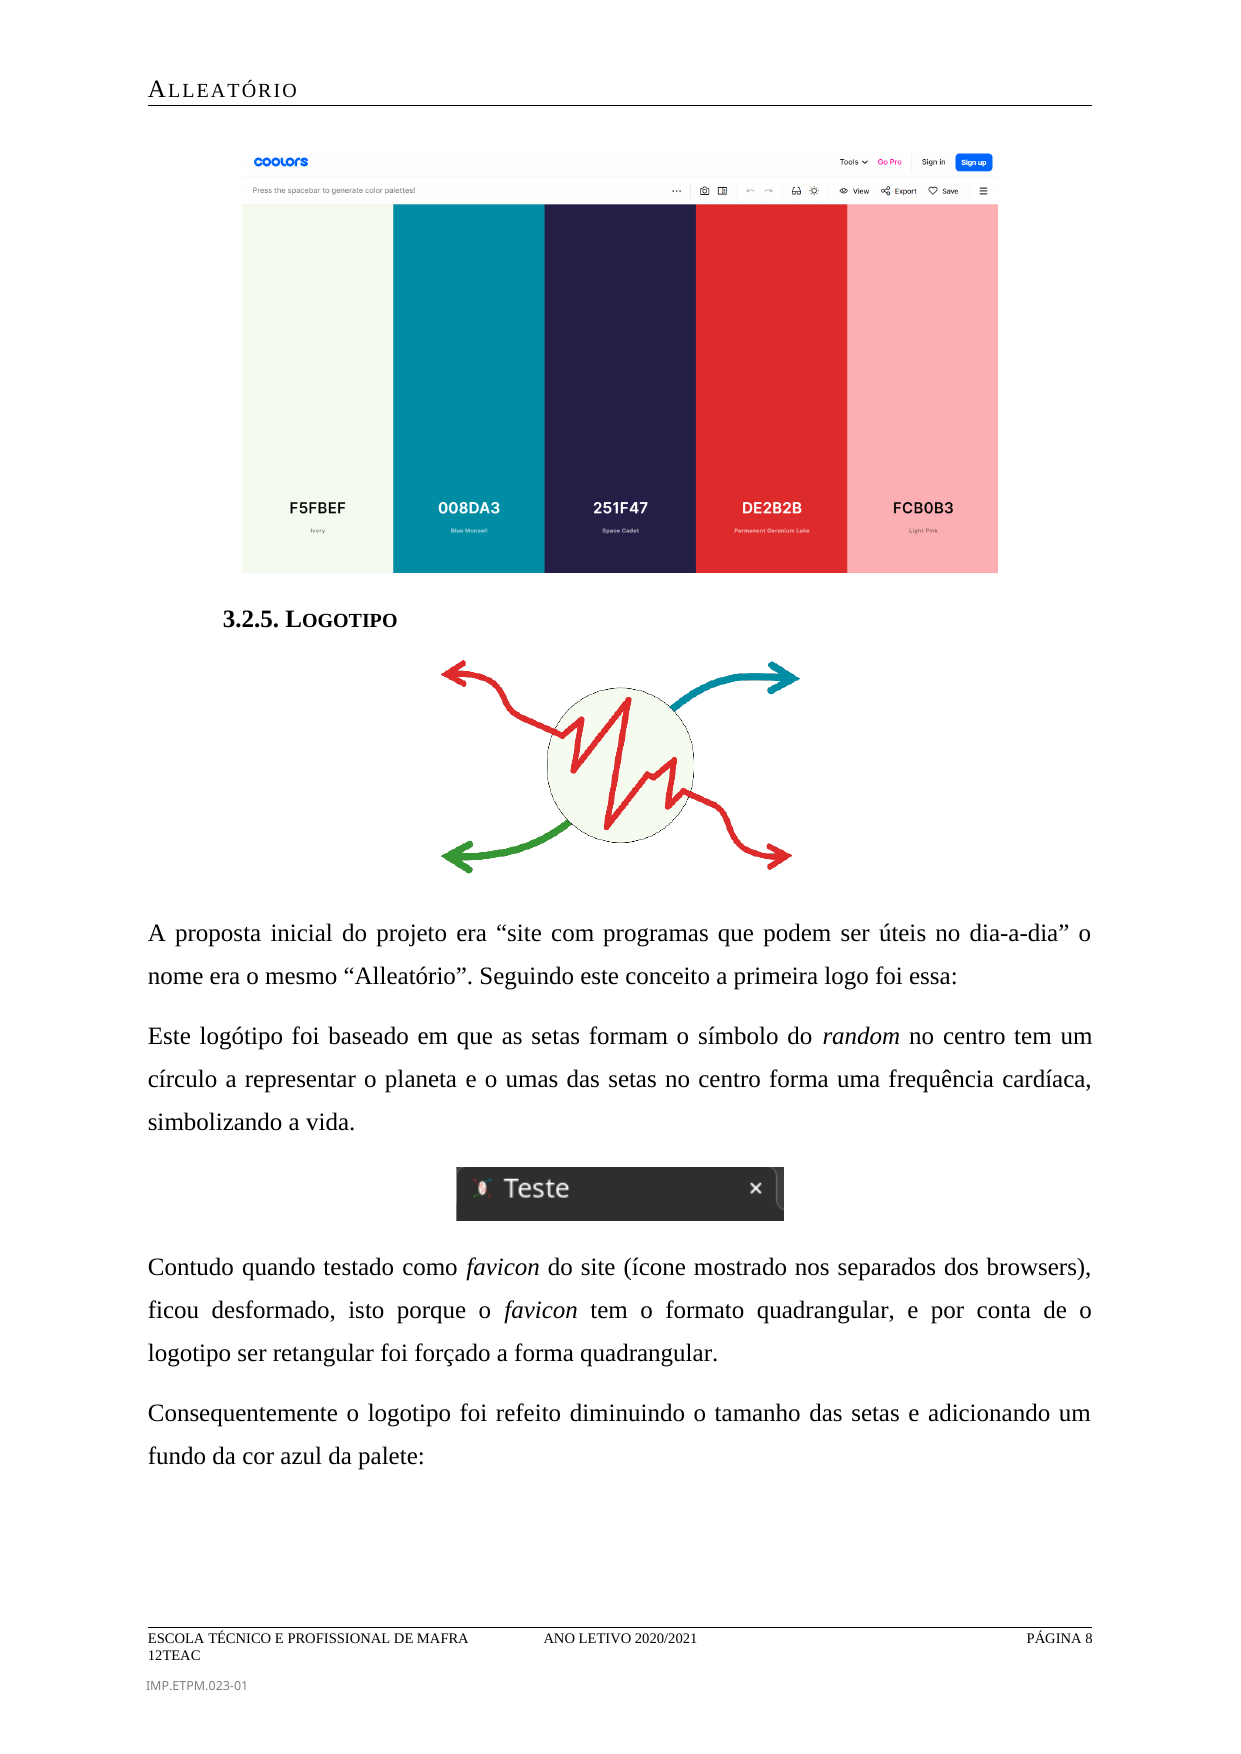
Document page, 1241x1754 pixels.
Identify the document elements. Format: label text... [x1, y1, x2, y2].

text A proposta inicial do projeto era “site com programas que podem ser úteis no dia-a-dia” o nome era o mesmo “Alleatório”. Seguindo este conceito a primeira logo foi essa: [148, 918, 1092, 990]
text Consequentemente o logotipo foi refeito diminuindo o tamanho das setas e adicionando um fundo da cor azul da palete: [148, 1398, 1092, 1469]
picture [242, 147, 998, 573]
picture [408, 647, 832, 888]
picture [456, 1167, 784, 1221]
text Este logótipo foi baseado em que as setas formam o símbolo do random no centro tem um círculo a representar o planeta e o umas das setas no centro forma uma frequência cardíaca, simbolizando a vida. [148, 1021, 1092, 1136]
subtitle Logotipo [223, 604, 1092, 633]
text Contudo quando testado como favicon do site (ícone mostrado nos separados dos browsers), ficou desformado, isto porque o favicon tem o formato quadrangular, e por conta de o logotipo ser retangular foi forçado a forma quadrangular. [148, 1252, 1092, 1367]
